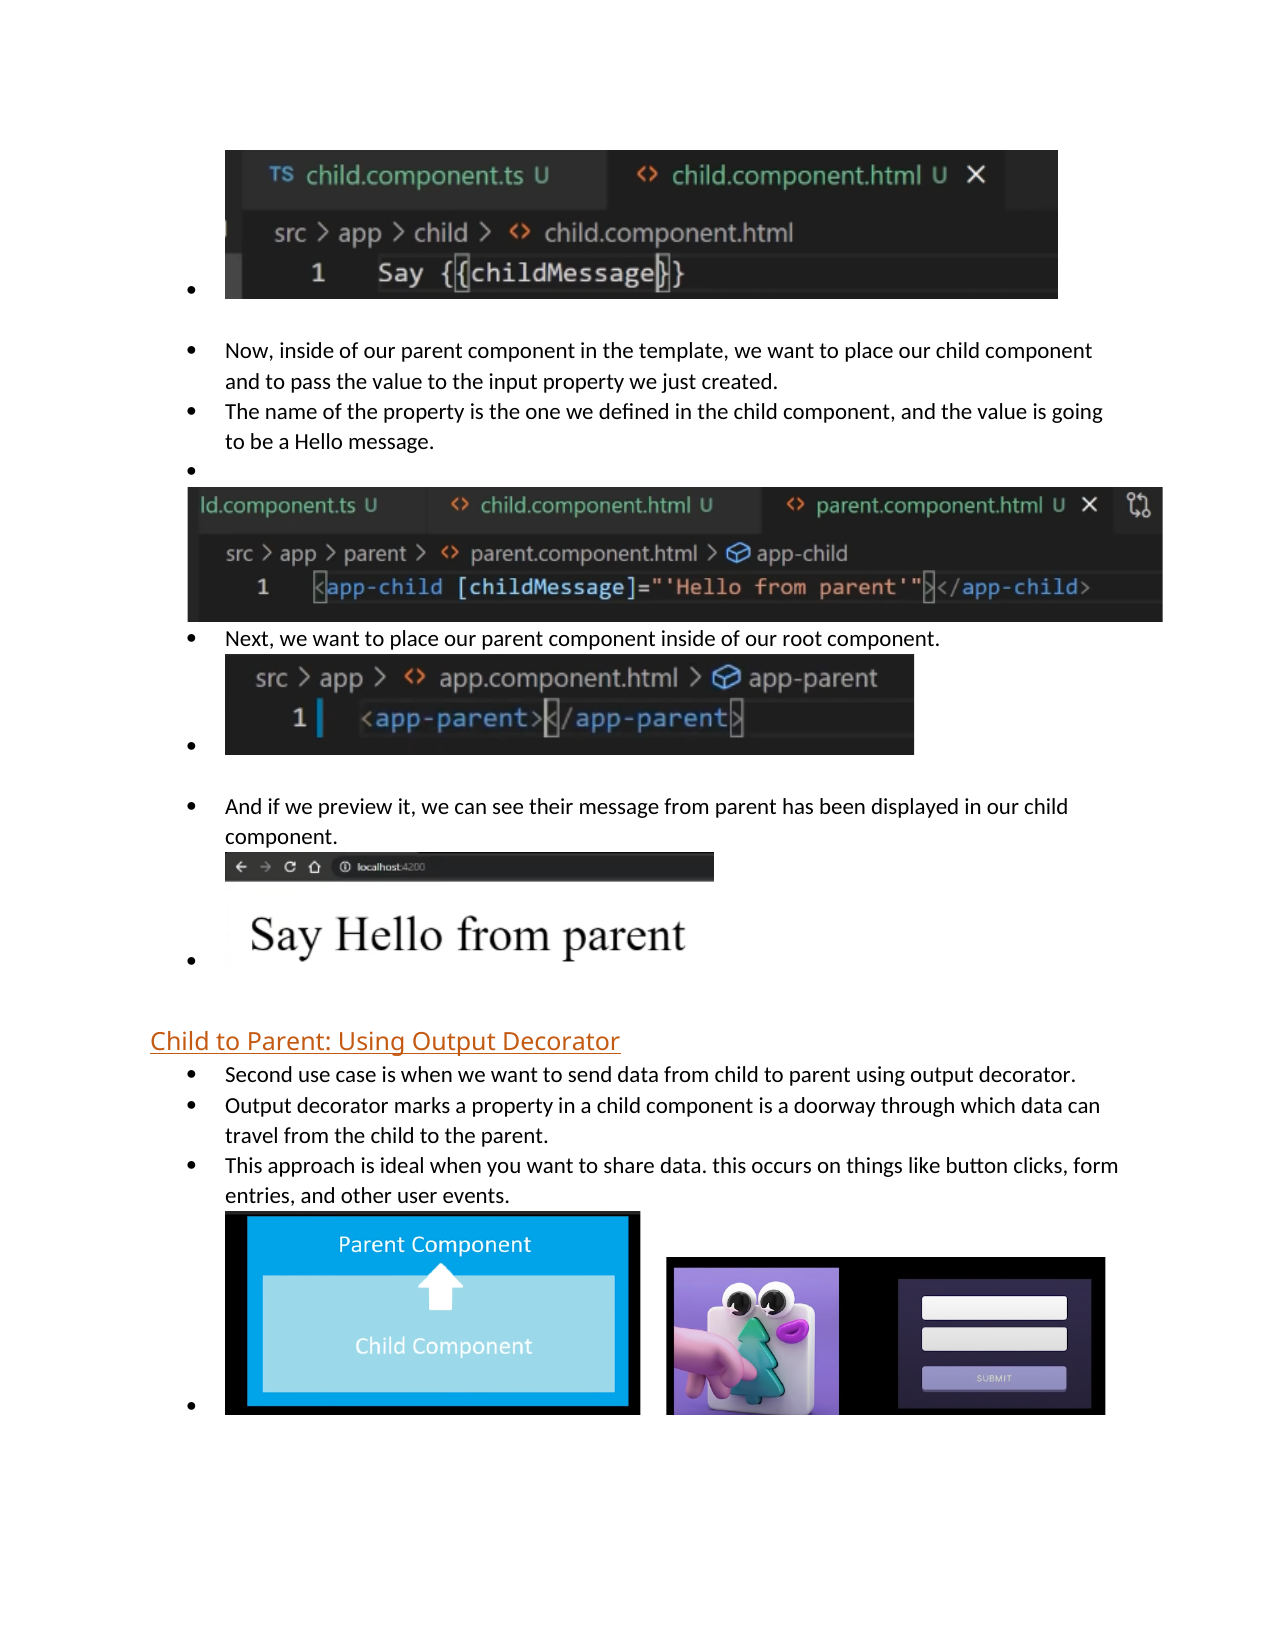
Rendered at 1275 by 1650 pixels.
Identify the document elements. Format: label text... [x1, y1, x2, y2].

list Next, we want to place our parent component inside of our root component. [187, 624, 1125, 652]
list And if we preview it, we can see their message from parent has been displayed in our child component. [187, 792, 1125, 851]
list Output decorator marks a property in a child component is a doorway through which data can travel from the child to the parent. [187, 1091, 1125, 1149]
picture [225, 852, 714, 969]
list Now, inside of our parent component in the template, we want to place our child component and to pass the value to the input property we just created. [187, 337, 1125, 395]
list The name of the property is the one we defined in the child component, and the value is going to be a Hello message. [187, 397, 1125, 455]
list This approach is ideal when you want to share data. this occurs on things like button clicks, form entries, and other user events. [187, 1151, 1125, 1209]
picture [225, 150, 1058, 299]
list Second use case is when we want to send data from child to parent using output decorator. [187, 1061, 1125, 1089]
picture [225, 654, 915, 755]
picture [225, 1211, 641, 1415]
subtitle Child to Parent: Using Output Decorator [150, 1024, 1125, 1058]
picture [666, 1257, 1106, 1415]
picture [187, 487, 1163, 622]
